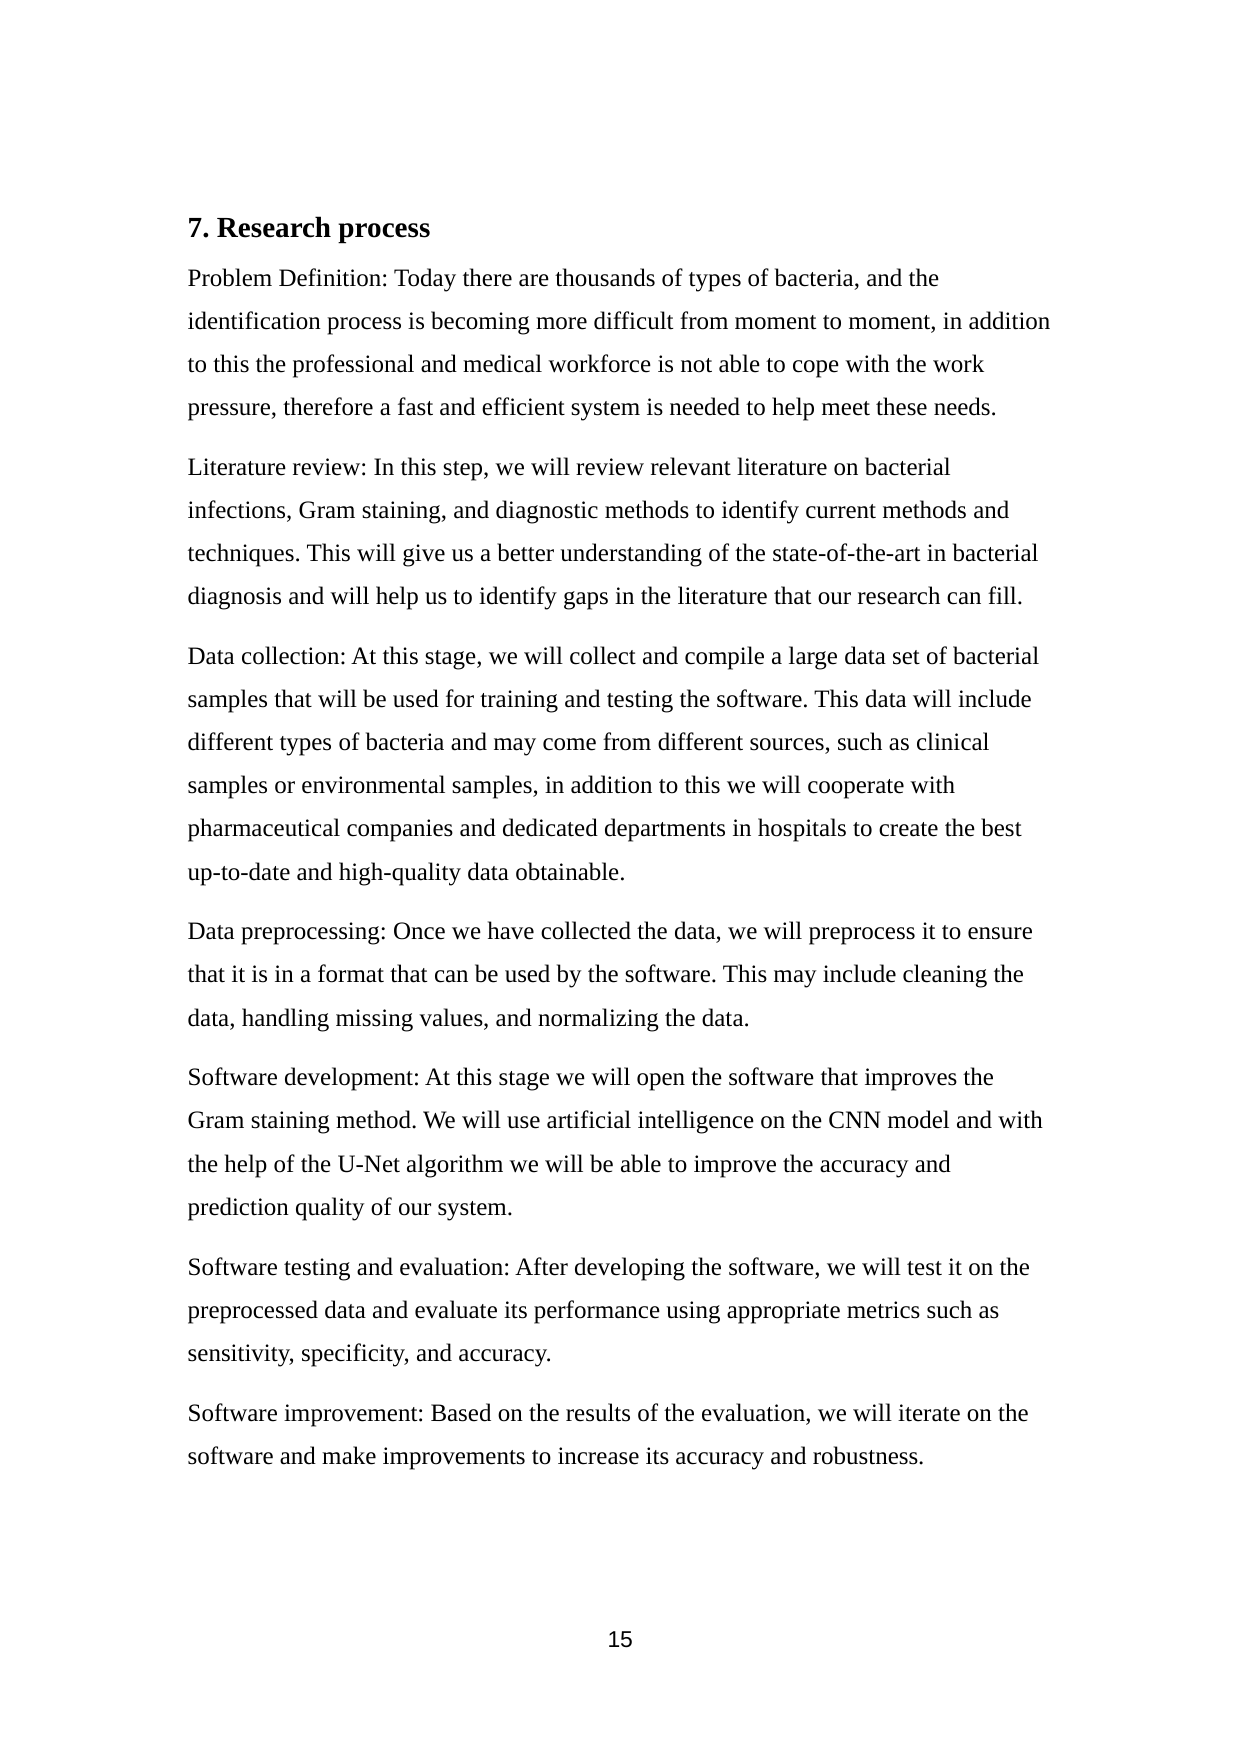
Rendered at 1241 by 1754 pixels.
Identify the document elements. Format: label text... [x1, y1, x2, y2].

text 7. Research process [187, 210, 1053, 243]
text Software development: At this stage we will open the software that improves the Gram staining method. We will use artificial intelligence on the CNN model and with the help of the U-Net algorithm we will be able to improve the accuracy and prediction quality of our system. [187, 1062, 1053, 1221]
text Problem Definition: Today there are thousands of types of bacteria, and the identification process is becoming more difficult from moment to moment, in addition to this the professional and medical workforce is not able to cope with the work pressure, therefore a fast and efficient system is needed to help meet these needs. [187, 263, 1053, 421]
text Software improvement: Based on the results of the evaluation, we will iterate on the software and make improvements to increase its accuracy and robustness. [187, 1398, 1053, 1469]
text Data collection: At this stage, we will collect and compile a large data set of bacterial samples that will be used for training and testing the software. This data will include different types of bacteria and may come from different sources, such as clinical samples or environmental samples, in addition to this we will cooperate with pharmaceutical companies and dedicated departments in hospitals to create the best up-to-date and high-quality data obtainable. [187, 641, 1053, 885]
text Literature review: In this step, we will review relevant literature on bacterial infections, Gram staining, and diagnostic methods to identify current methods and techniques. This will give us a better understanding of the state-of-the-art in bacterial diagnosis and will help us to identify gaps in the literature that our research can fill. [187, 452, 1053, 610]
text Software testing and evaluation: After developing the software, we will test it on the preprocessed data and evaluate its performance using appropriate metrics such as sensitivity, specificity, and accuracy. [187, 1252, 1053, 1367]
text Data preprocessing: Once we have collected the data, we will preprocess it to ensure that it is in a format that can be used by the software. This may include cleaning the data, handling missing values, and normalizing the data. [187, 916, 1053, 1031]
